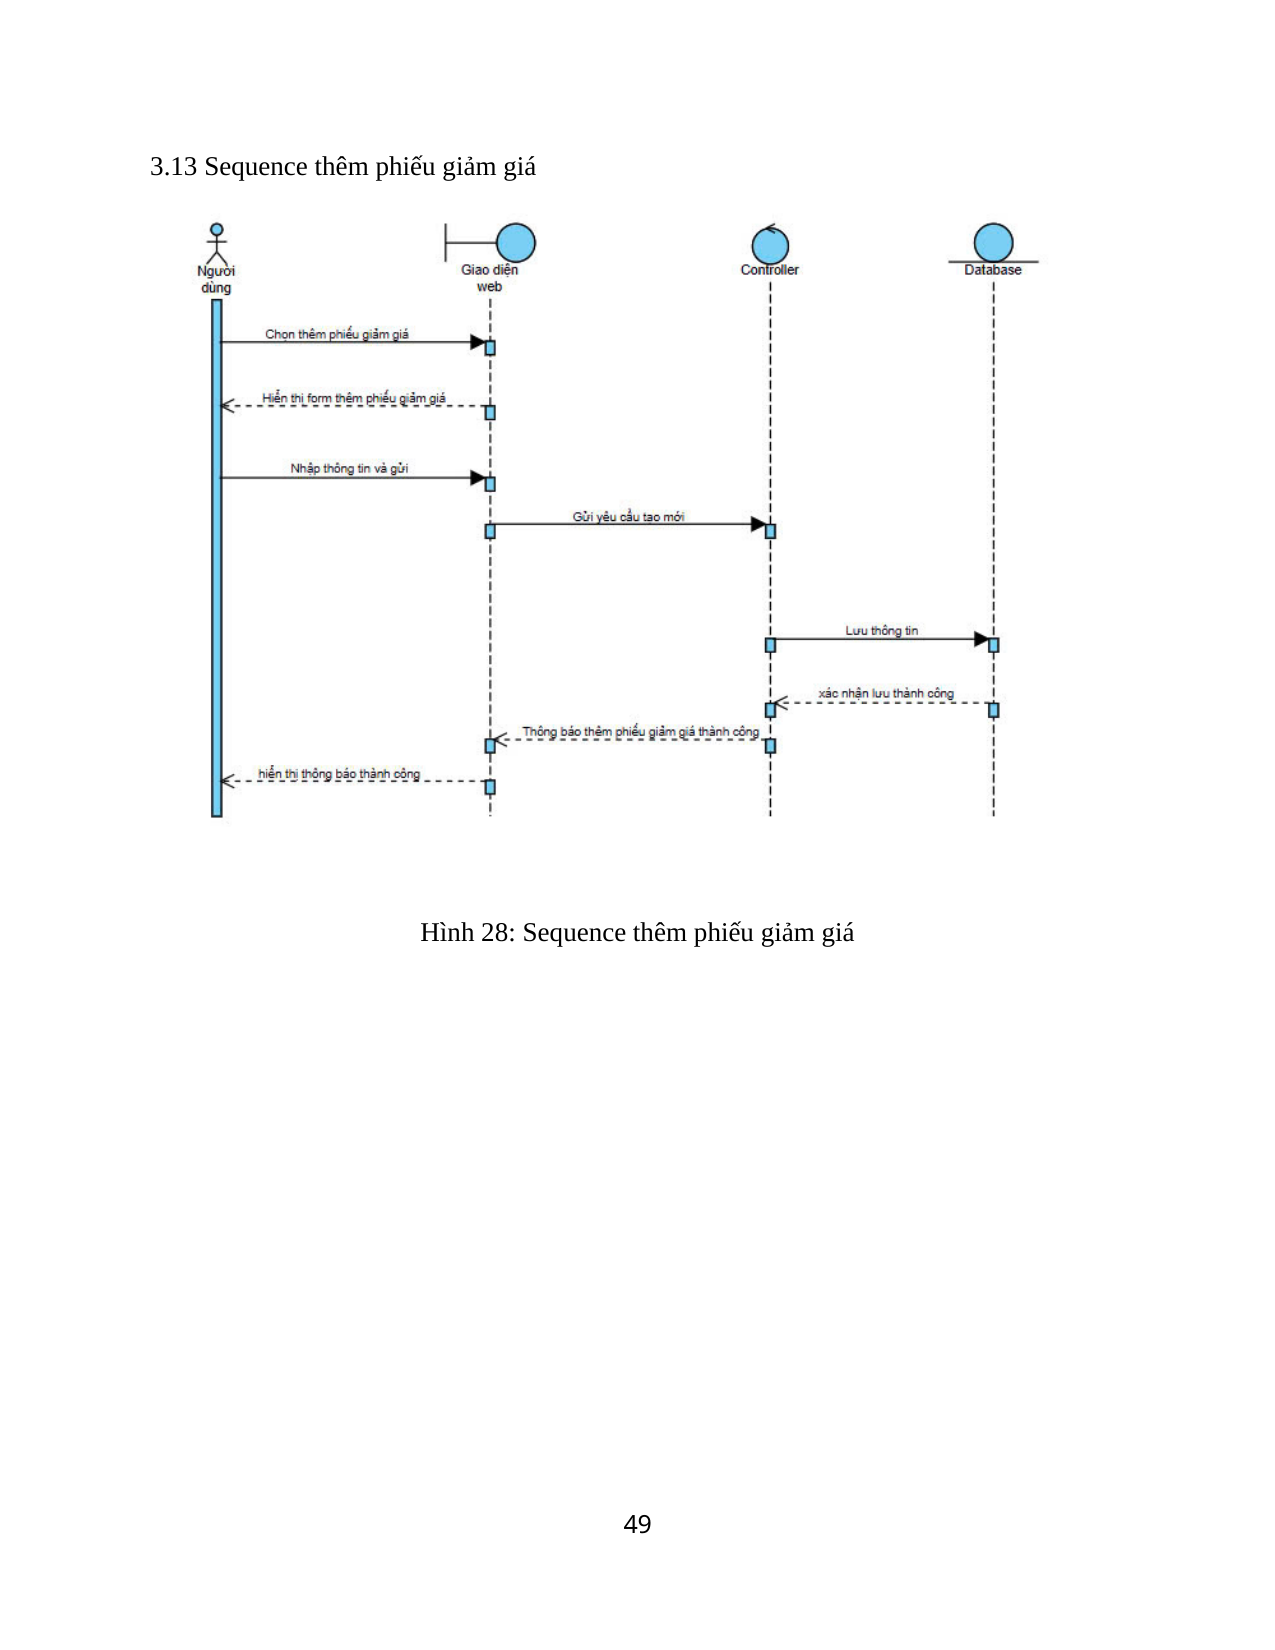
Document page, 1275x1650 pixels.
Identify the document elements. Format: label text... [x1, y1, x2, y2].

text Hình 28: Sequence thêm phiếu giảm giá [150, 916, 1125, 947]
subtitle 3.13 Sequence thêm phiếu giảm giá [150, 150, 1125, 181]
picture [150, 194, 1125, 842]
